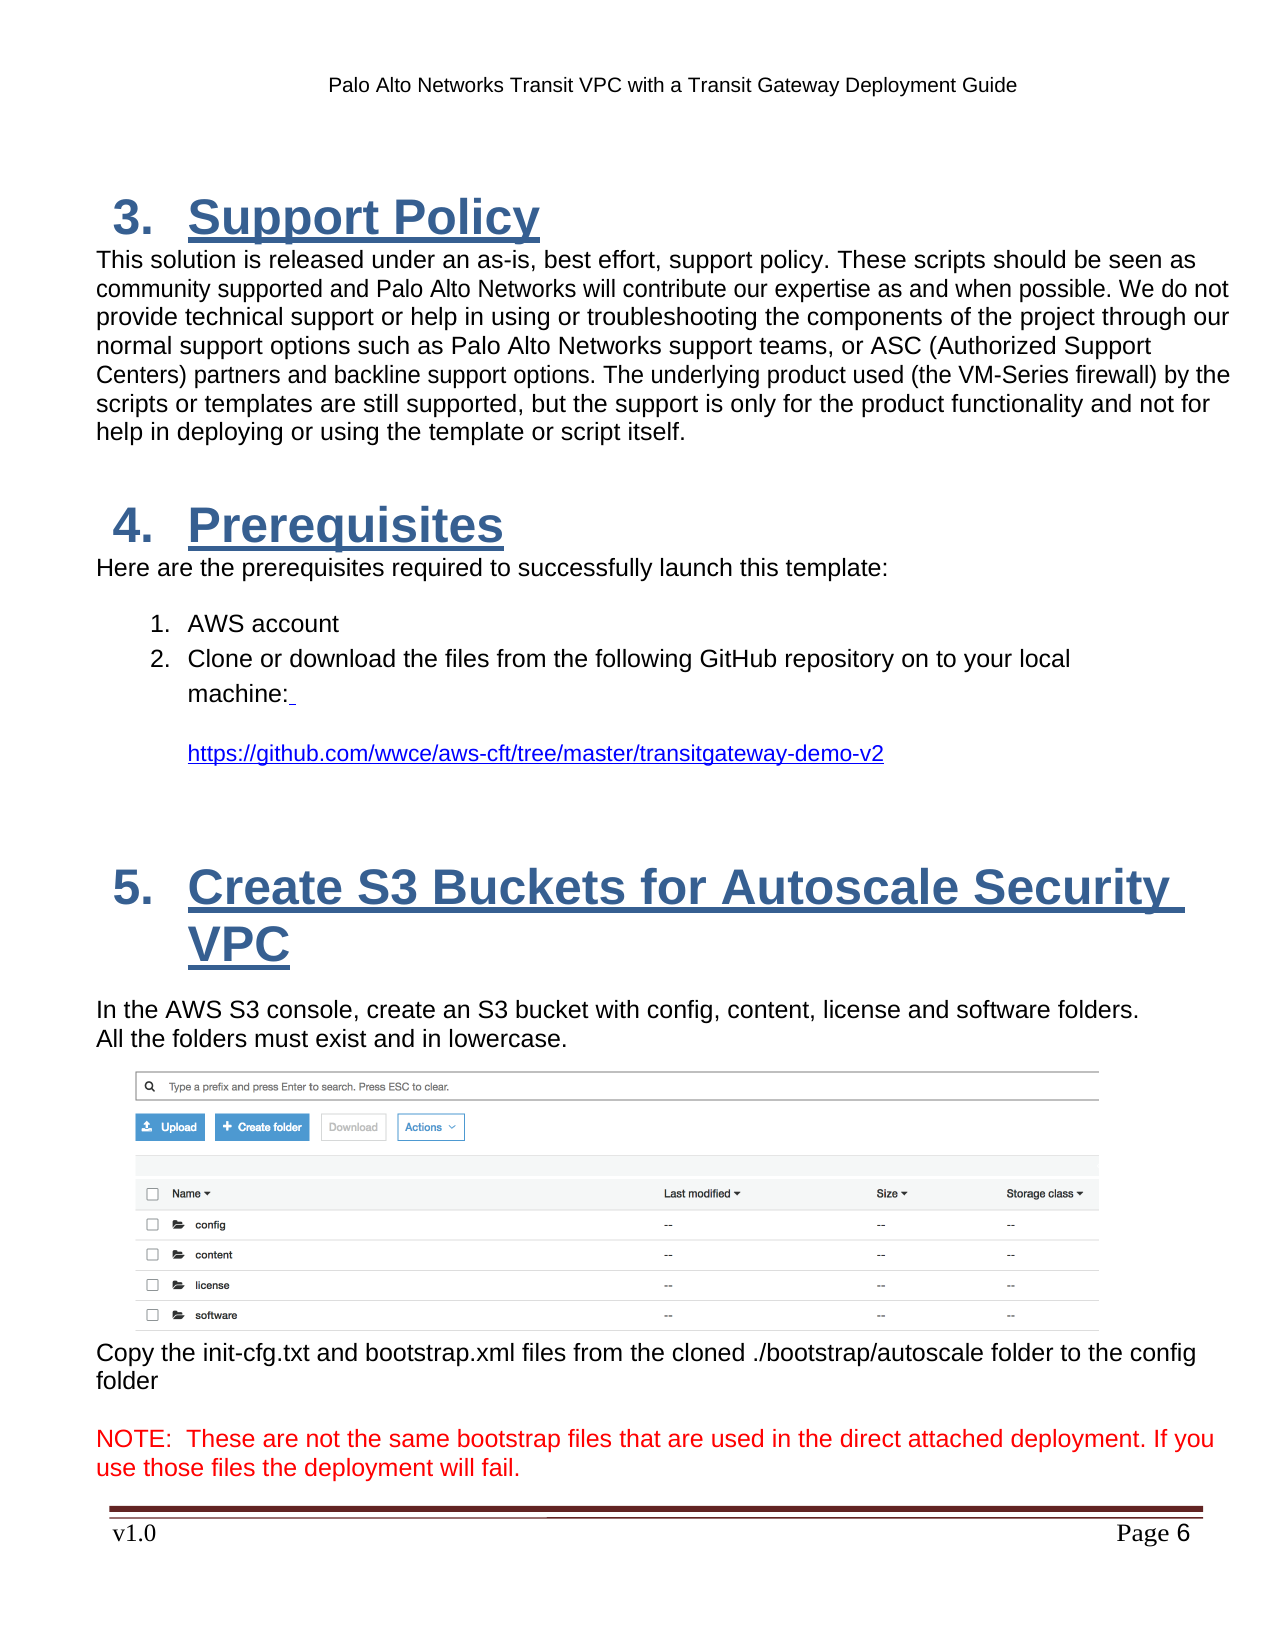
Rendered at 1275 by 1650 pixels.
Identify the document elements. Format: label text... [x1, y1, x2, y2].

text NOTE: These are not the same bootstrap files that are used in the direct attached deployment. If you use those files the deployment will fail. [96, 1424, 1248, 1481]
subtitle Prerequisites [112, 496, 1248, 553]
subtitle Create S3 Buckets for Autoscale Security VPC [112, 857, 1248, 972]
text Copy the init-cfg.txt and bootstrap.xml files from the cloned ./bootstrap/autoscale folder to the config folder [96, 1338, 1248, 1395]
text Here are the prerequisites required to successfully launch this template: [96, 553, 1248, 582]
picture [95, 1053, 1099, 1338]
list Clone or download the files from the following GitHub repository on to your local machine: [150, 644, 1112, 708]
list AWS account [150, 609, 1248, 638]
text This solution is released under an as-is, best effort, support policy. These scripts should be seen as community supported and Palo Alto Networks will contribute our expertise as and when possible. We do not provide technical support or help in using or troubleshooting the components of the project through our normal support options such as Palo Alto Networks support teams, or ASC (Authorized Support Centers) partners and backline support options. The underlying product used (the VM-Series firewall) by the scripts or templates are still supported, but the support is only for the product functionality and not for help in deploying or using the template or script itself. [96, 245, 1248, 446]
text All the folders must exist and in lowercase. [96, 1024, 1248, 1052]
subtitle Support Policy [112, 187, 1248, 245]
text In the AWS S3 console, create an S3 bucket with config, content, license and software folders. [96, 995, 1248, 1024]
list https://github.com/wwce/aws-cft/tree/master/transitgateway-demo-v2 [187, 714, 1248, 767]
